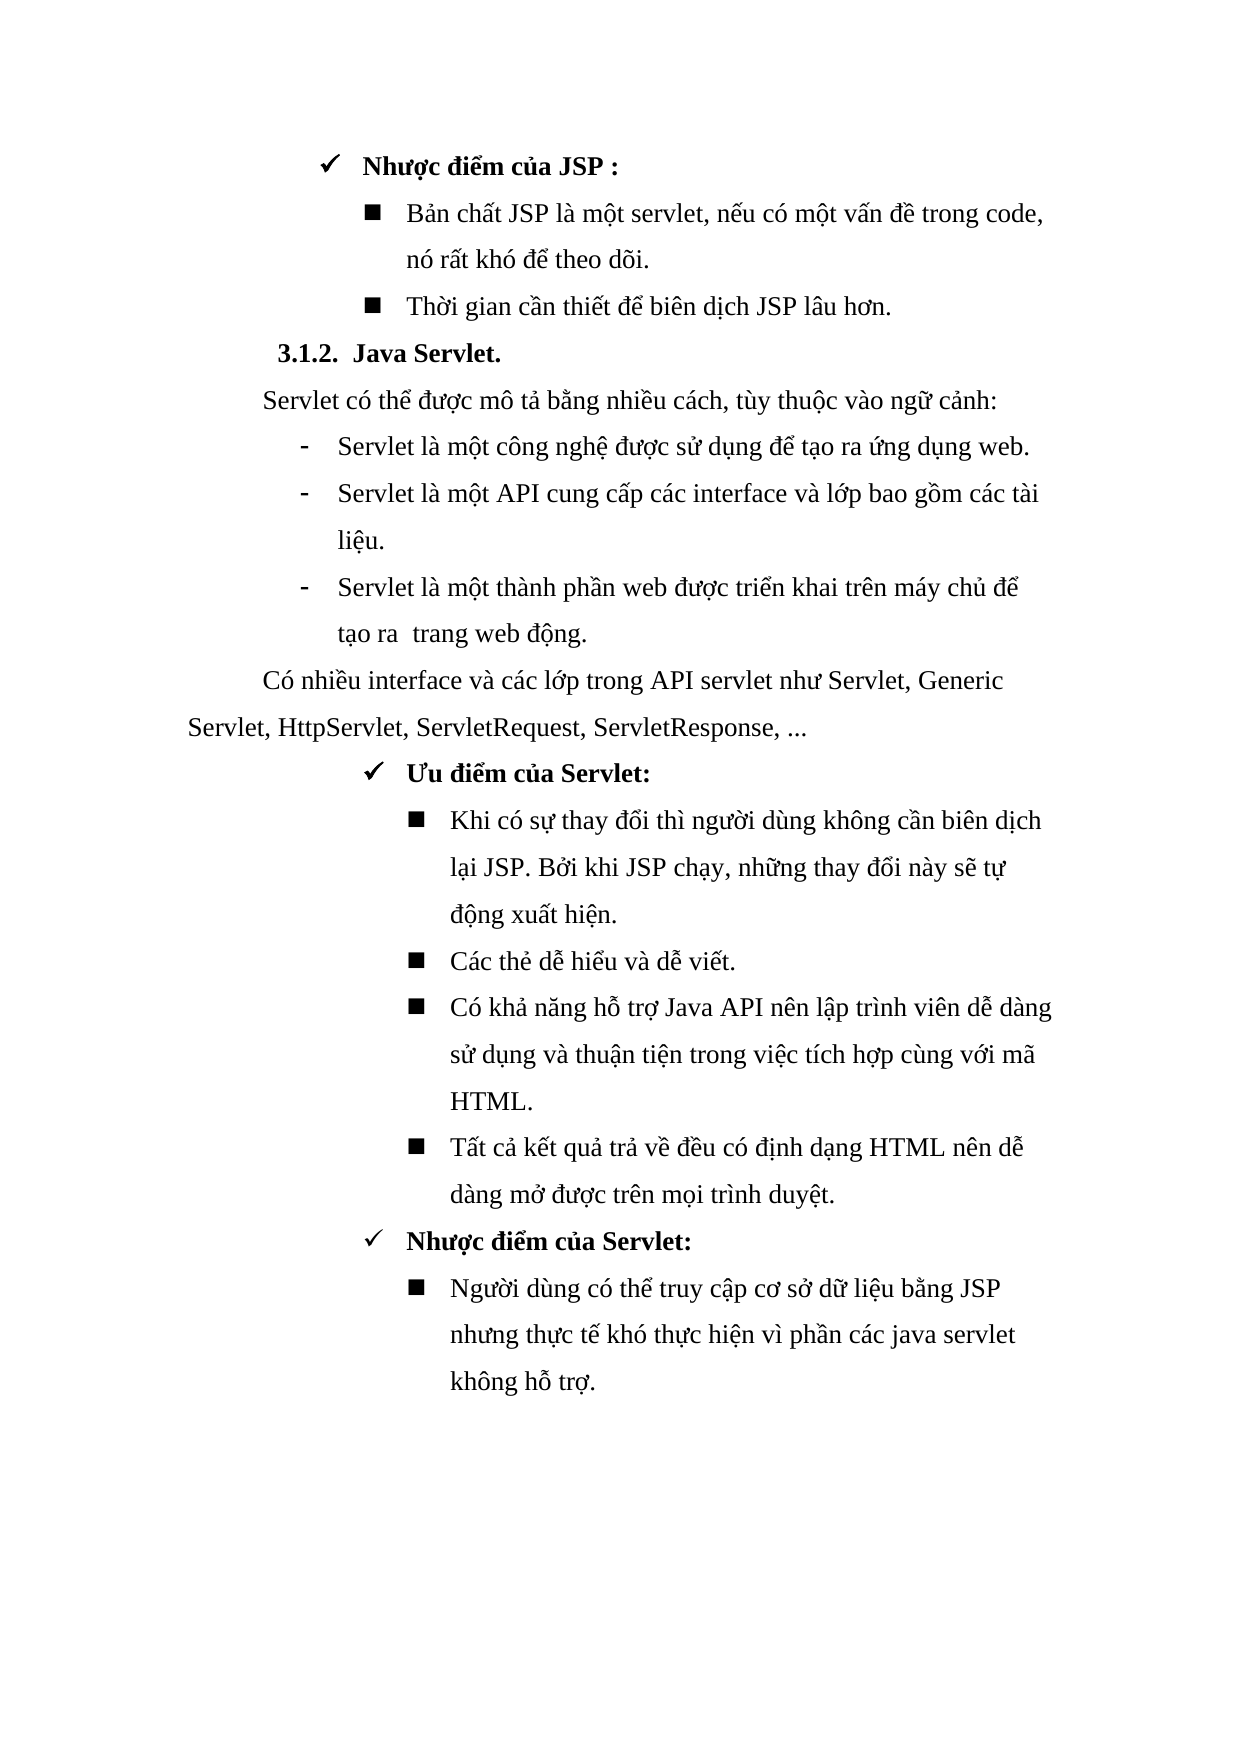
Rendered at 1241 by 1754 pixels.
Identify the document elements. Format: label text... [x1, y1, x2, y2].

text Servlet có thể được mô tả bằng nhiều cách, tùy thuộc vào ngữ cảnh: [187, 384, 1053, 415]
list Bản chất JSP là một servlet, nếu có một vấn đề trong code, nó rất khó để theo dõi. [362, 197, 1053, 275]
list Ưu điểm của Servlet: [362, 758, 1053, 789]
list Servlet là một thành phần web được triển khai trên máy chủ để tạo ra trang web động. [300, 571, 1053, 649]
list Nhược điểm của Servlet: [362, 1225, 1053, 1256]
list Nhược điểm của JSP : [319, 150, 1053, 181]
list Servlet là một công nghệ được sử dụng để tạo ra ứng dụng web. [300, 431, 1053, 462]
list Có khả năng hỗ trợ Java API nên lập trình viên dễ dàng sử dụng và thuận tiện trong việc tích hợp cùng với mã HTML. [406, 991, 1053, 1116]
list Java Servlet. [277, 337, 1053, 368]
list Khi có sự thay đổi thì người dùng không cần biên dịch lại JSP. Bởi khi JSP chạy, những thay đổi này sẽ tự động xuất hiện. [406, 804, 1053, 929]
list Thời gian cần thiết để biên dịch JSP lâu hơn. [362, 290, 1053, 322]
list Servlet là một API cung cấp các interface và lớp bao gồm các tài liệu. [300, 477, 1053, 555]
list Người dùng có thể truy cập cơ sở dữ liệu bằng JSP nhưng thực tế khó thực hiện vì phần các java servlet không hỗ trợ. [406, 1272, 1053, 1396]
text Có nhiều interface và các lớp trong API servlet như Servlet, Generic Servlet, HttpServlet, ServletRequest, ServletResponse, ... [187, 664, 1053, 742]
list Tất cả kết quả trả về đều có định dạng HTML nên dễ dàng mở được trên mọi trình duyệt. [406, 1132, 1053, 1209]
list Các thẻ dễ hiểu và dễ viết. [406, 944, 1053, 976]
